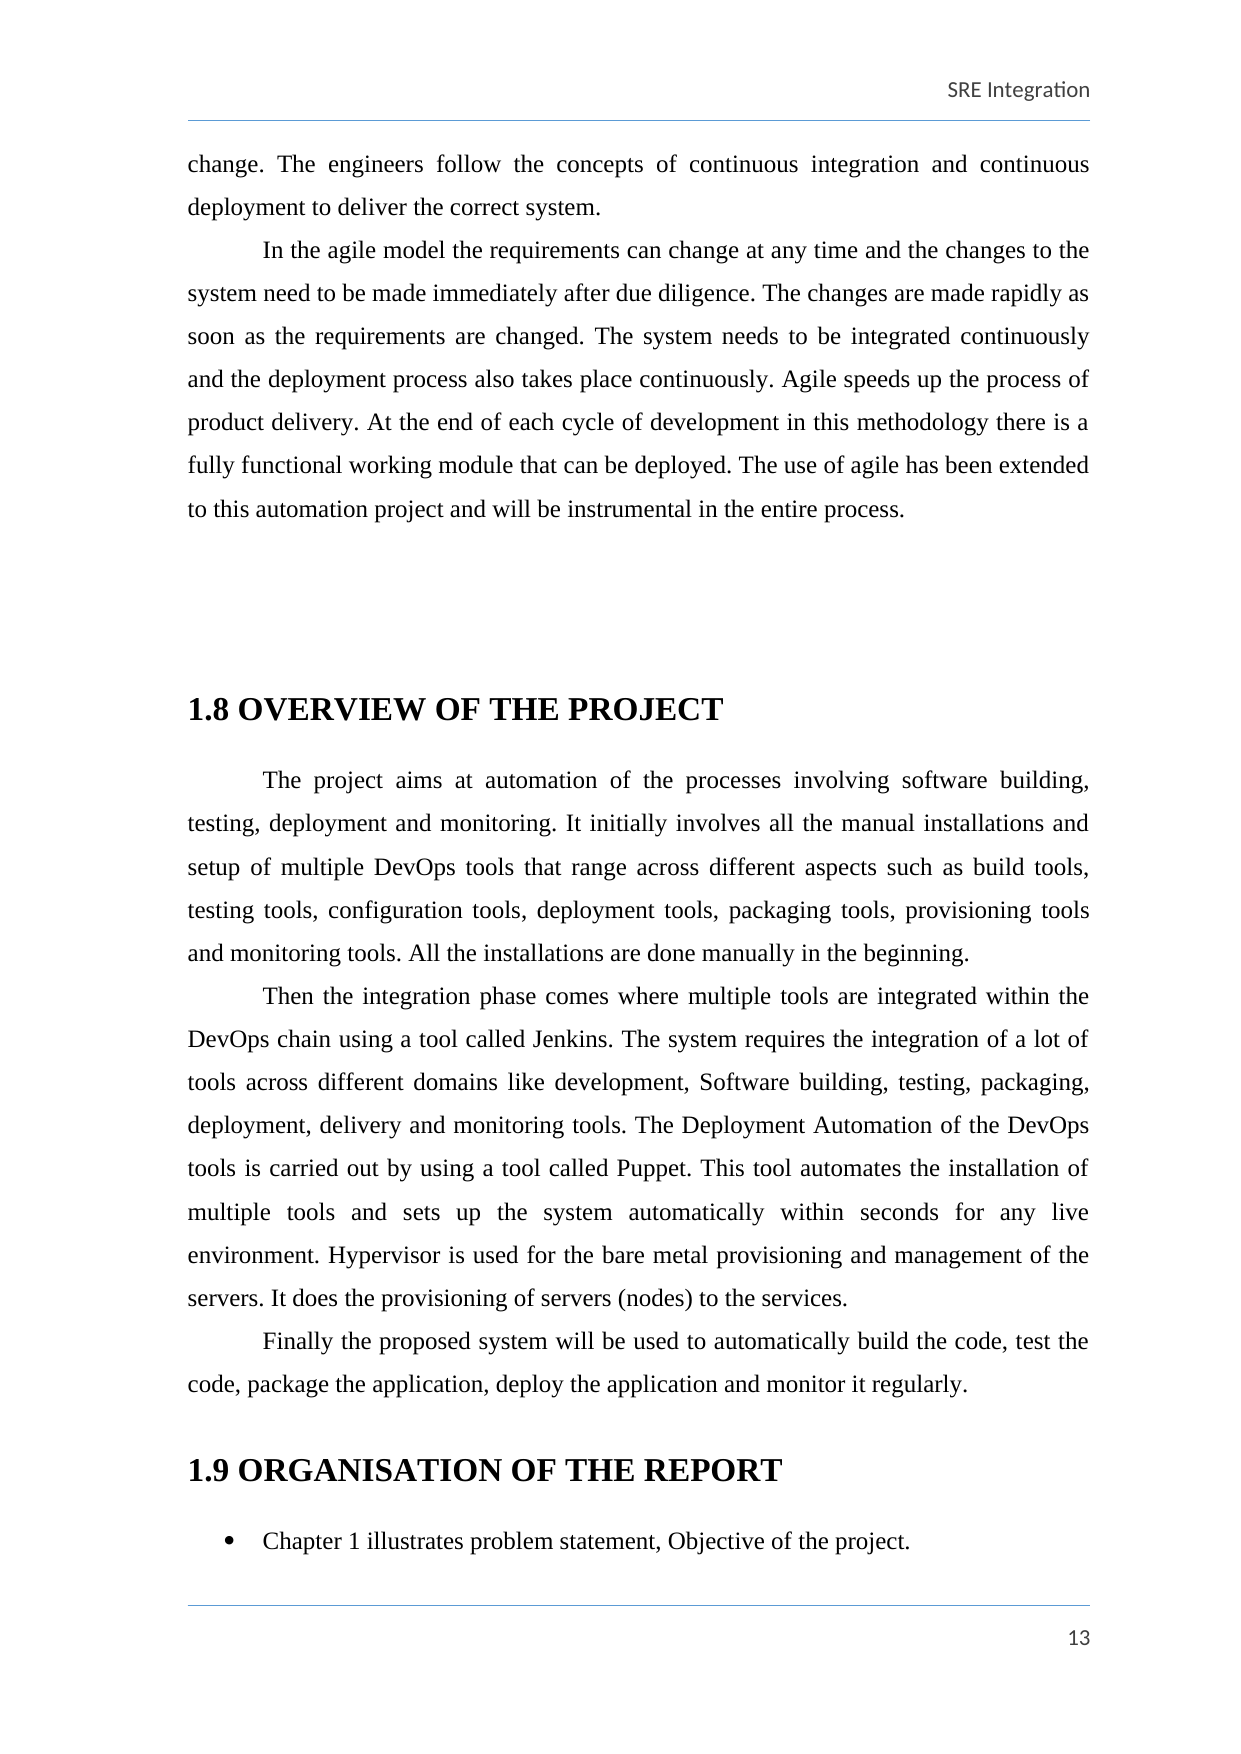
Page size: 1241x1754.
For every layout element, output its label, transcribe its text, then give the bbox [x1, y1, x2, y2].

text Then the integration phase comes where multiple tools are integrated within the DevOps chain using a tool called Jenkins. The system requires the integration of a lot of tools across different domains like development, Software building, testing, packaging, deployment, delivery and monitoring tools. The Deployment Automation of the DevOps tools is carried out by using a tool called Puppet. This tool automates the installation of multiple tools and sets up the system automatically within seconds for any live environment. Hypervisor is used for the bare metal provisioning and management of the servers. It does the provisioning of servers (nodes) to the services. [187, 981, 1090, 1312]
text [187, 149, 1090, 221]
text Finally the proposed system will be used to automatically build the code, test the code, package the application, deploy the application and monitor it regularly. [187, 1326, 1090, 1398]
text 1.8 OVERVIEW OF THE PROJECT [187, 689, 1090, 727]
text 1.9 ORGANISATION OF THE REPORT [187, 1451, 1090, 1489]
text In the agile model the requirements can change at any time and the changes to the system need to be made immediately after due diligence. The changes are made rapidly as soon as the requirements are changed. The system needs to be integrated continuously and the deployment process also takes place continuously. Agile speeds up the process of product delivery. At the end of each cycle of development in this methodology there is a fully functional working module that can be deployed. The use of agile has been extended to this automation project and will be instrumental in the entire process. [187, 235, 1090, 522]
text The project aims at automation of the processes involving software building, testing, deployment and monitoring. It initially involves all the manual installations and setup of multiple DevOps tools that range across different aspects such as build tools, testing tools, configuration tools, deployment tools, packaging tools, provisioning tools and monitoring tools. All the installations are done manually in the beginning. [187, 765, 1090, 967]
list Chapter 1 illustrates problem statement, Objective of the project. [225, 1526, 1090, 1554]
